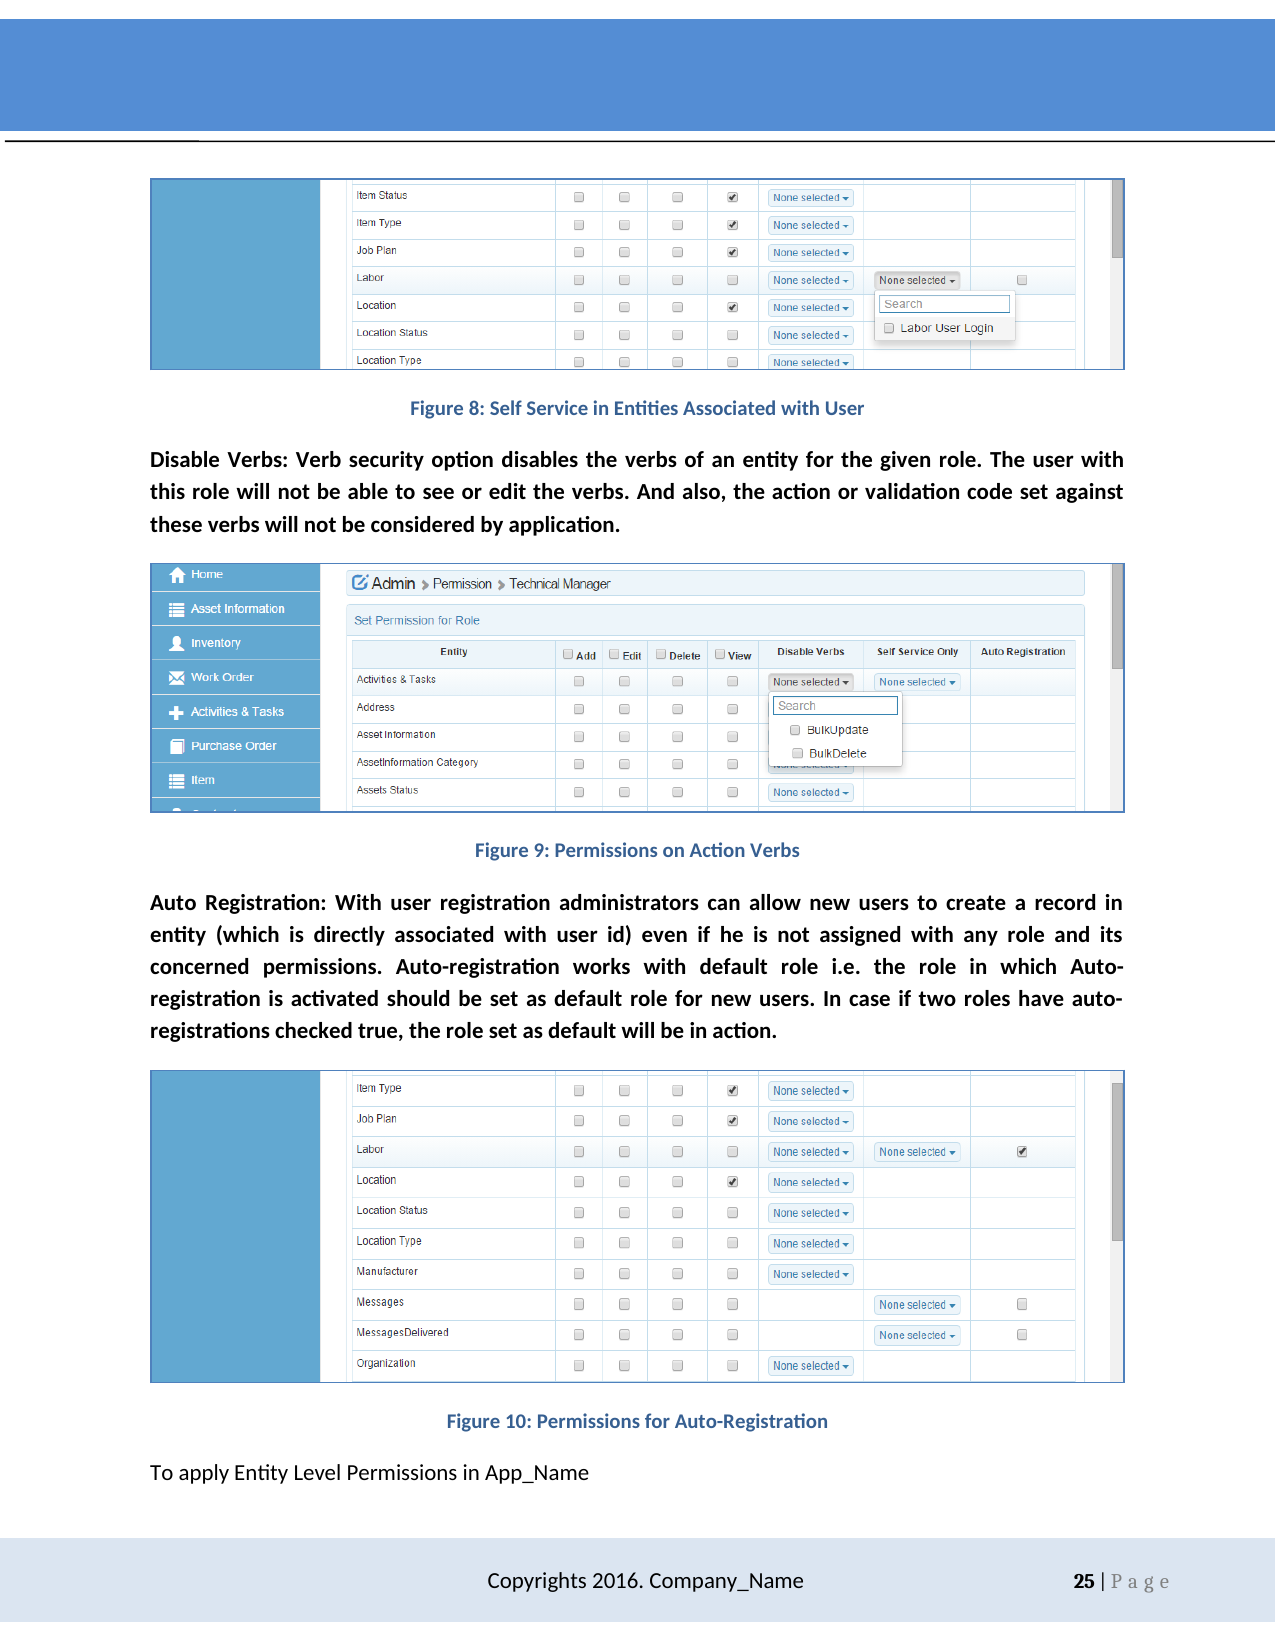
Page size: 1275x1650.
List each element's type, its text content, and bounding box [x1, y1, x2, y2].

picture [152, 1071, 1123, 1382]
picture [152, 564, 1123, 811]
text Disable Verbs: Verb security option disables the verbs of an entity for the given role. The user with this role will not be able to see or edit the verbs. And also, the action or validation code set against these verbs will not be considered by application. [150, 445, 1125, 538]
picture [152, 180, 1123, 369]
text To apply Entity Level Permissions in App_Name [150, 1458, 1125, 1487]
text Auto Registration: With user registration administrators can allow new users to create a record in entity (which is directly associated with user id) even if he is not assigned with any role and its concerned permissions. Auto-registration works with default role i.e. the role in which Auto-registration is activated should be set as default role for new users. In case if two roles have auto-registrations checked true, the role set as default will be in action. [150, 888, 1125, 1044]
